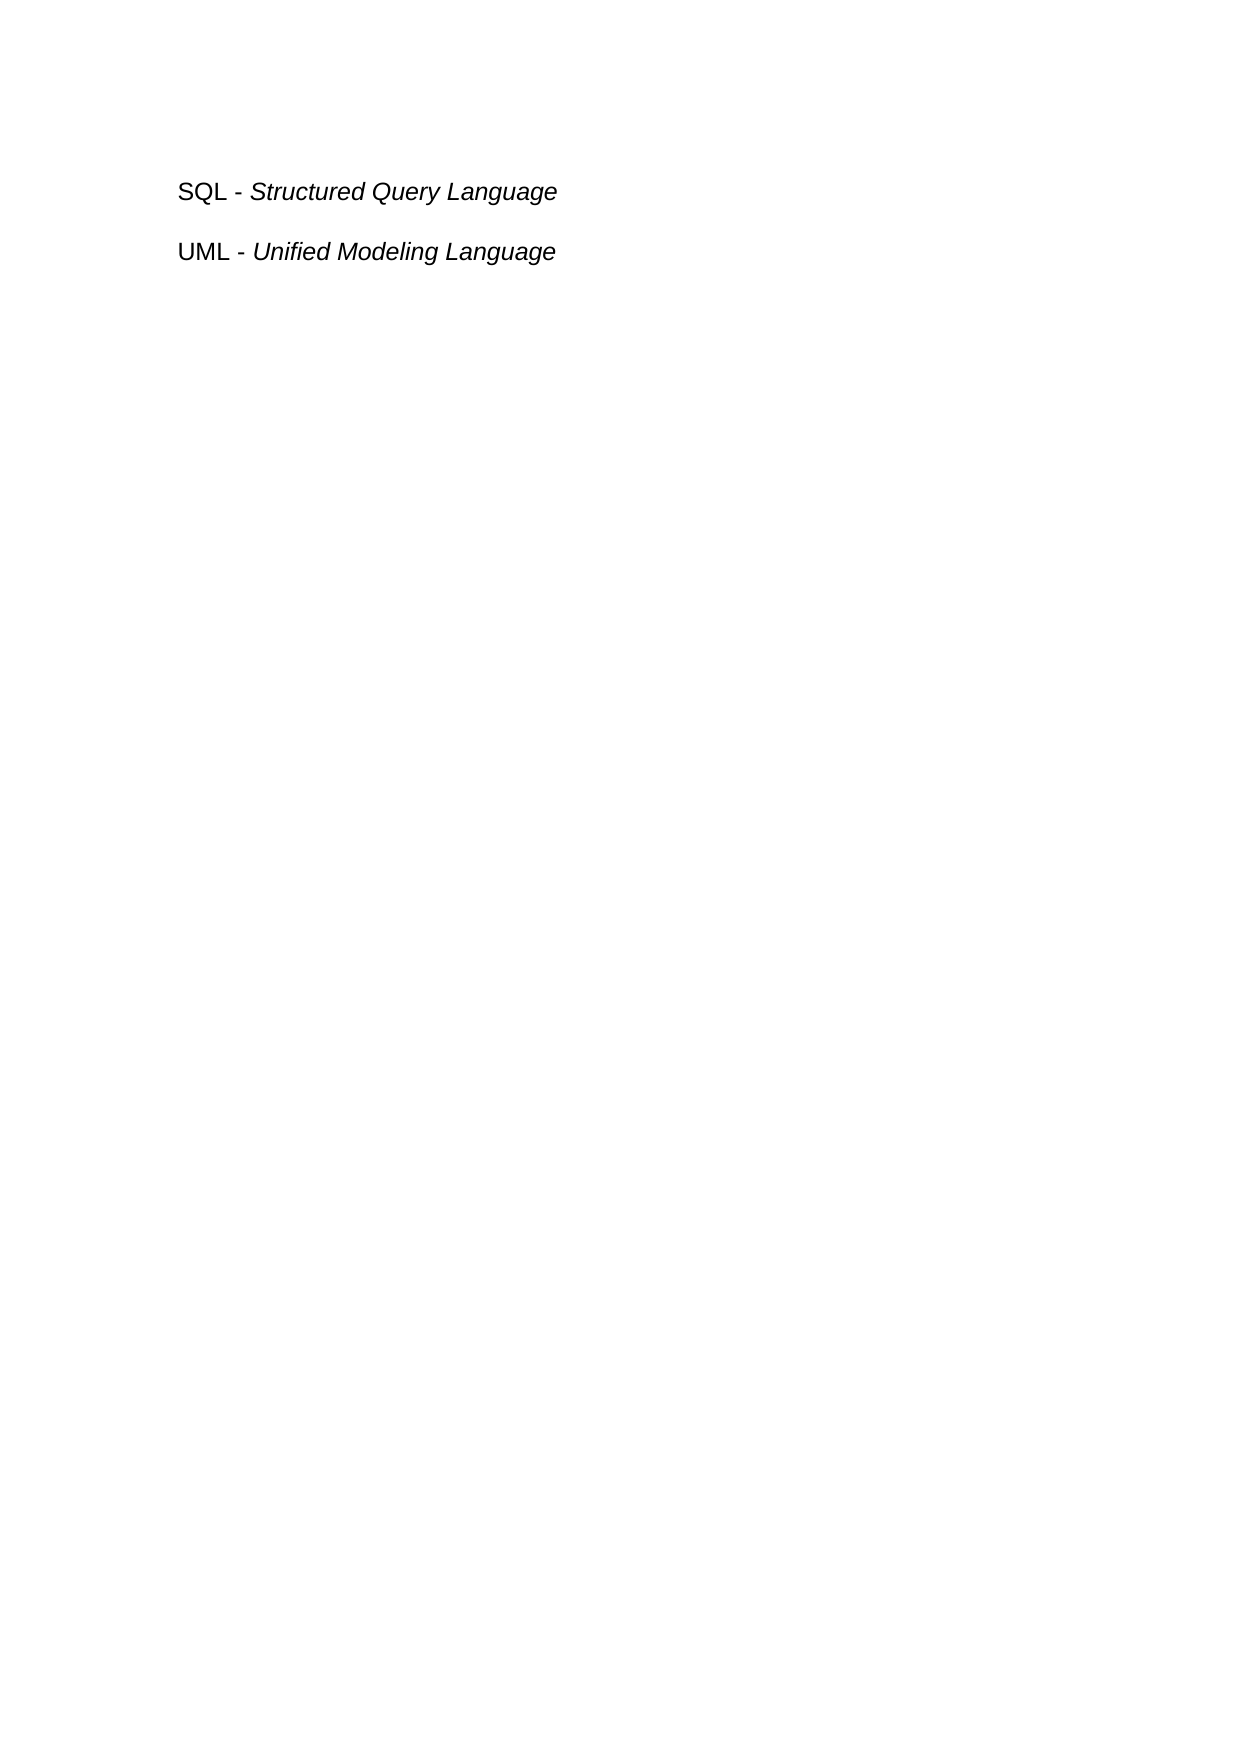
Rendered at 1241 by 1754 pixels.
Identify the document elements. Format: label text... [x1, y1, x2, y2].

text UML - Unified Modeling Language [177, 237, 1122, 266]
text SQL - Structured Query Language [177, 177, 1122, 206]
